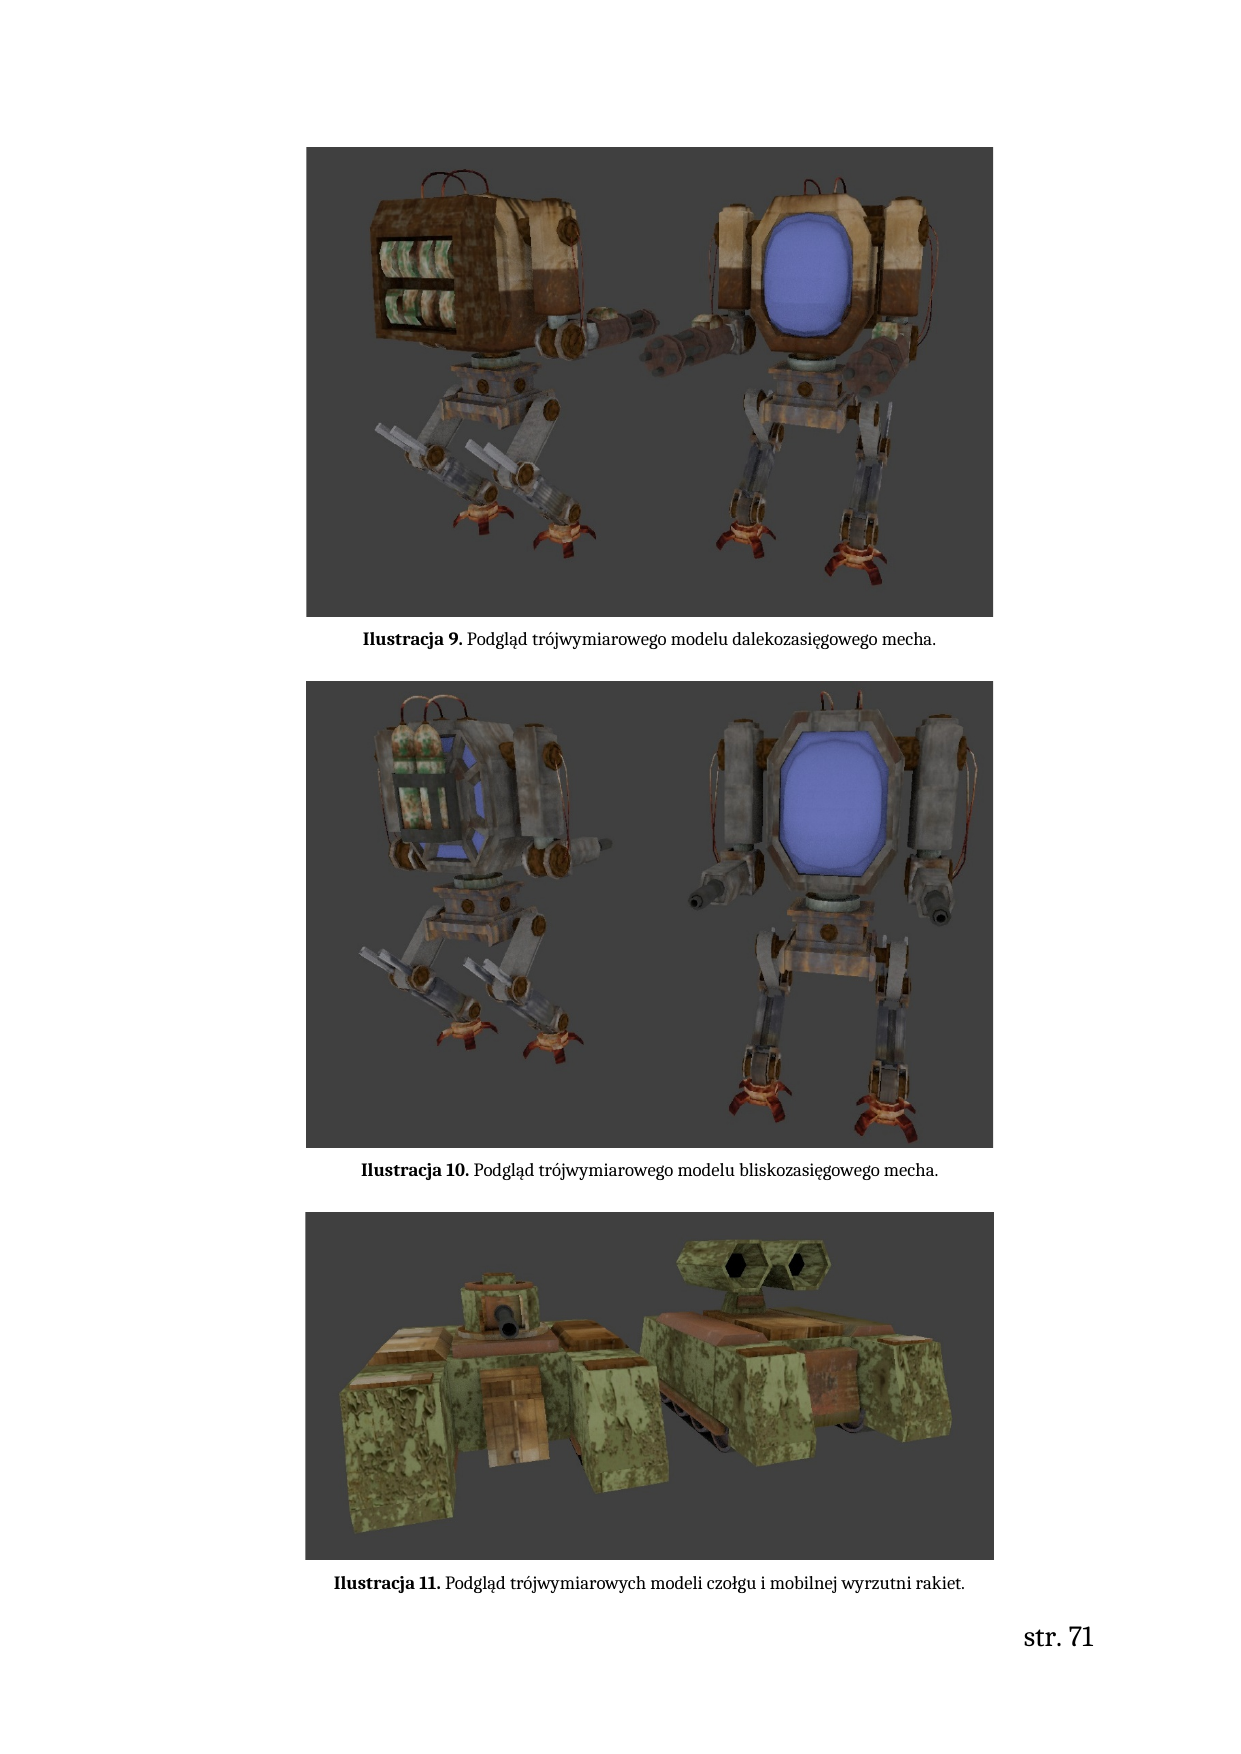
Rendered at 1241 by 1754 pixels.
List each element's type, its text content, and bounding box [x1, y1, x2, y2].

picture [306, 681, 994, 1148]
text Ilustracja 10. Podgląd trójwymiarowego modelu bliskozasięgowego mecha. [207, 1160, 1092, 1181]
text Ilustracja 11. Podgląd trójwymiarowych modeli czołgu i mobilnej wyrzutni rakiet. [207, 1572, 1092, 1594]
text Ilustracja 9. Podgląd trójwymiarowego modelu dalekozasięgowego mecha. [207, 629, 1092, 651]
picture [305, 1212, 994, 1560]
picture [306, 147, 994, 617]
